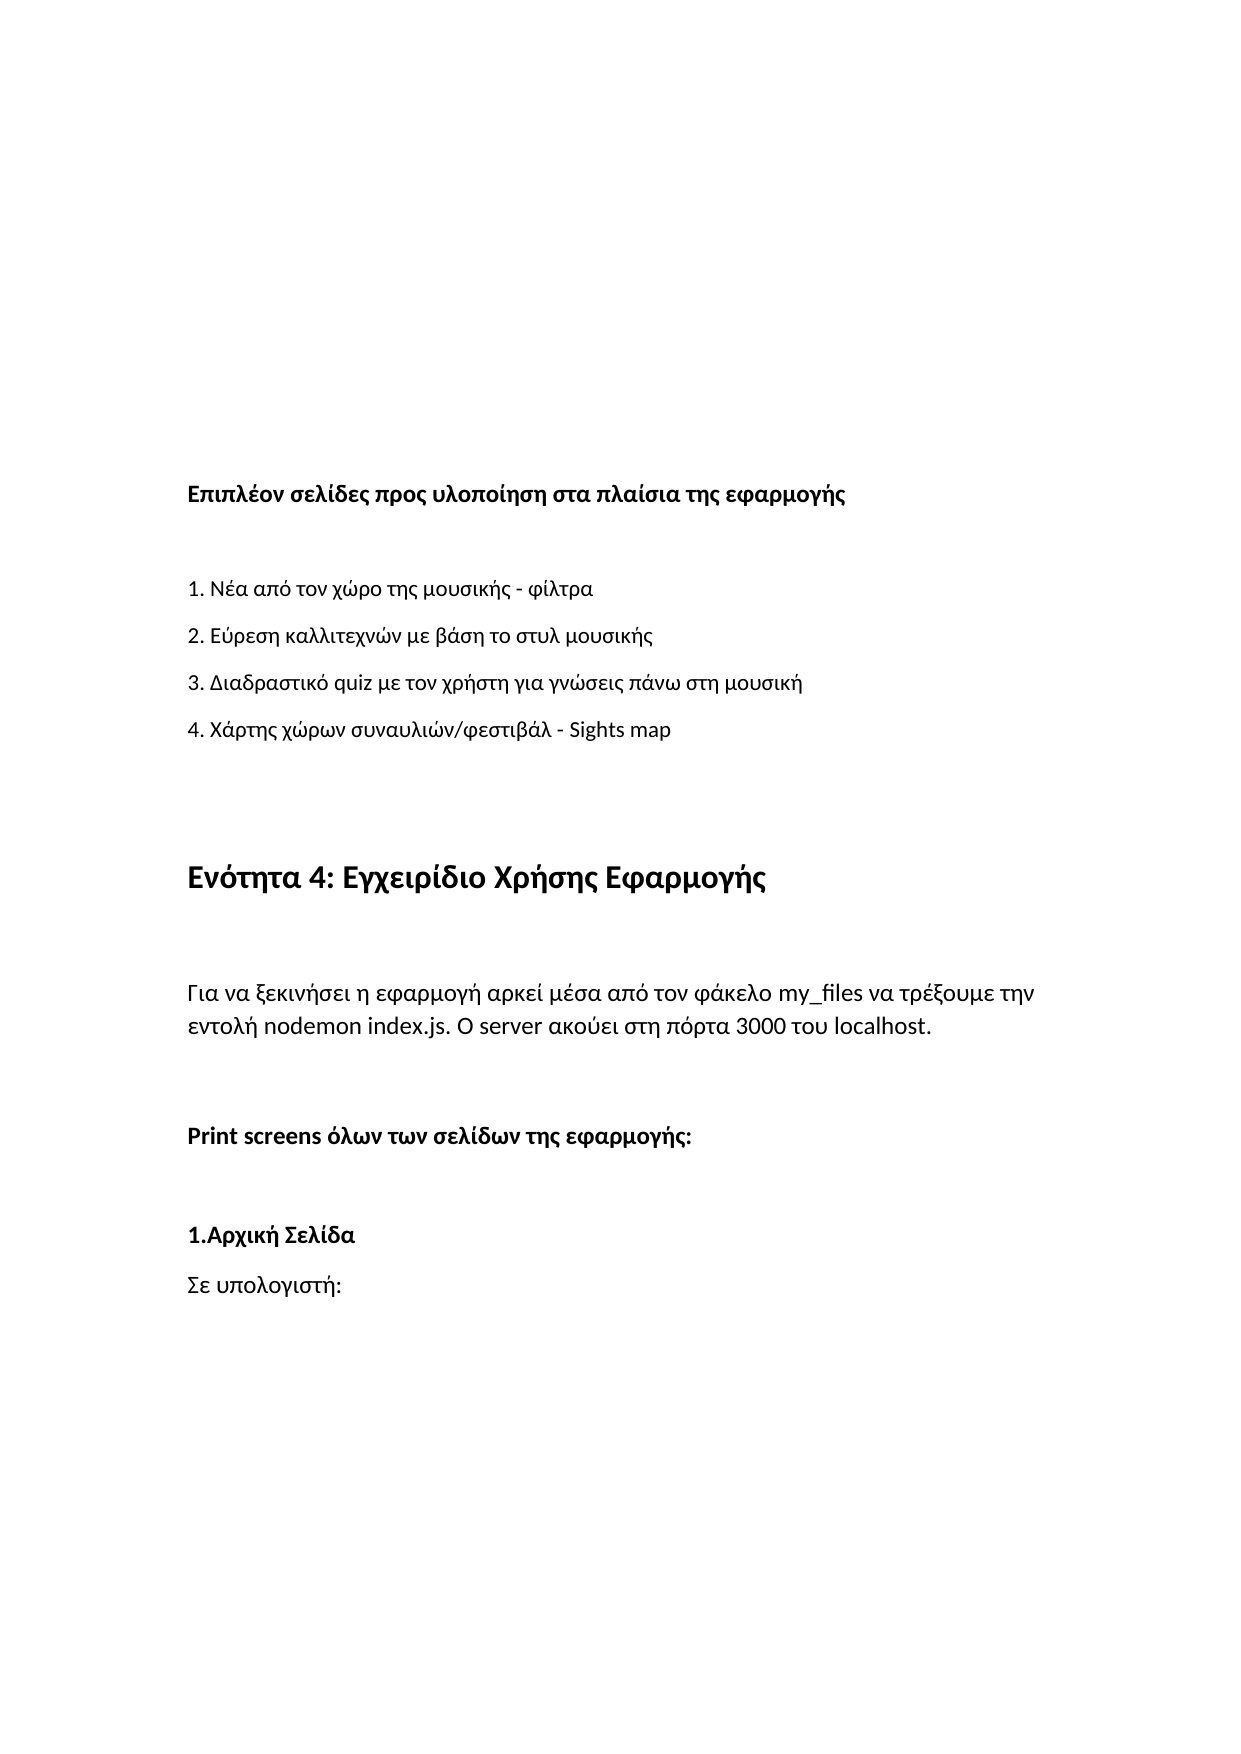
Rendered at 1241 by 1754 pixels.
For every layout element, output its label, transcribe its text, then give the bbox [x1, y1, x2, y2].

text Print screens όλων των σελίδων της εφαρμογής: [187, 1120, 1053, 1151]
text Για να ξεκινήσει η εφαρμογή αρκεί μέσα από τον φάκελο my_files να τρέξουμε την εντολή nodemon index.js. Ο server ακούει στη πόρτα 3000 του localhost. [187, 977, 1053, 1041]
text 1.Αρχική Σελίδα [187, 1219, 1053, 1250]
text 1. Νέα από τον χώρο της μουσικής - φίλτρα [187, 574, 1053, 603]
text 3. Διαδραστικό quiz με τον χρήστη για γνώσεις πάνω στη μουσική [187, 668, 1053, 696]
text Ενότητα 4: Εγχειρίδιο Χρήσης Εφαρμογής [187, 856, 1053, 897]
text Επιπλέον σελίδες προς υλοποίηση στα πλαίσια της εφαρμογής [187, 478, 1053, 509]
text 4. Χάρτης χώρων συναυλιών/φεστιβάλ - Sights map [187, 715, 1053, 743]
text Σε υπολογιστή: [187, 1269, 1053, 1299]
text 2. Εύρεση καλλιτεχνών με βάση το στυλ μουσικής [187, 621, 1053, 649]
